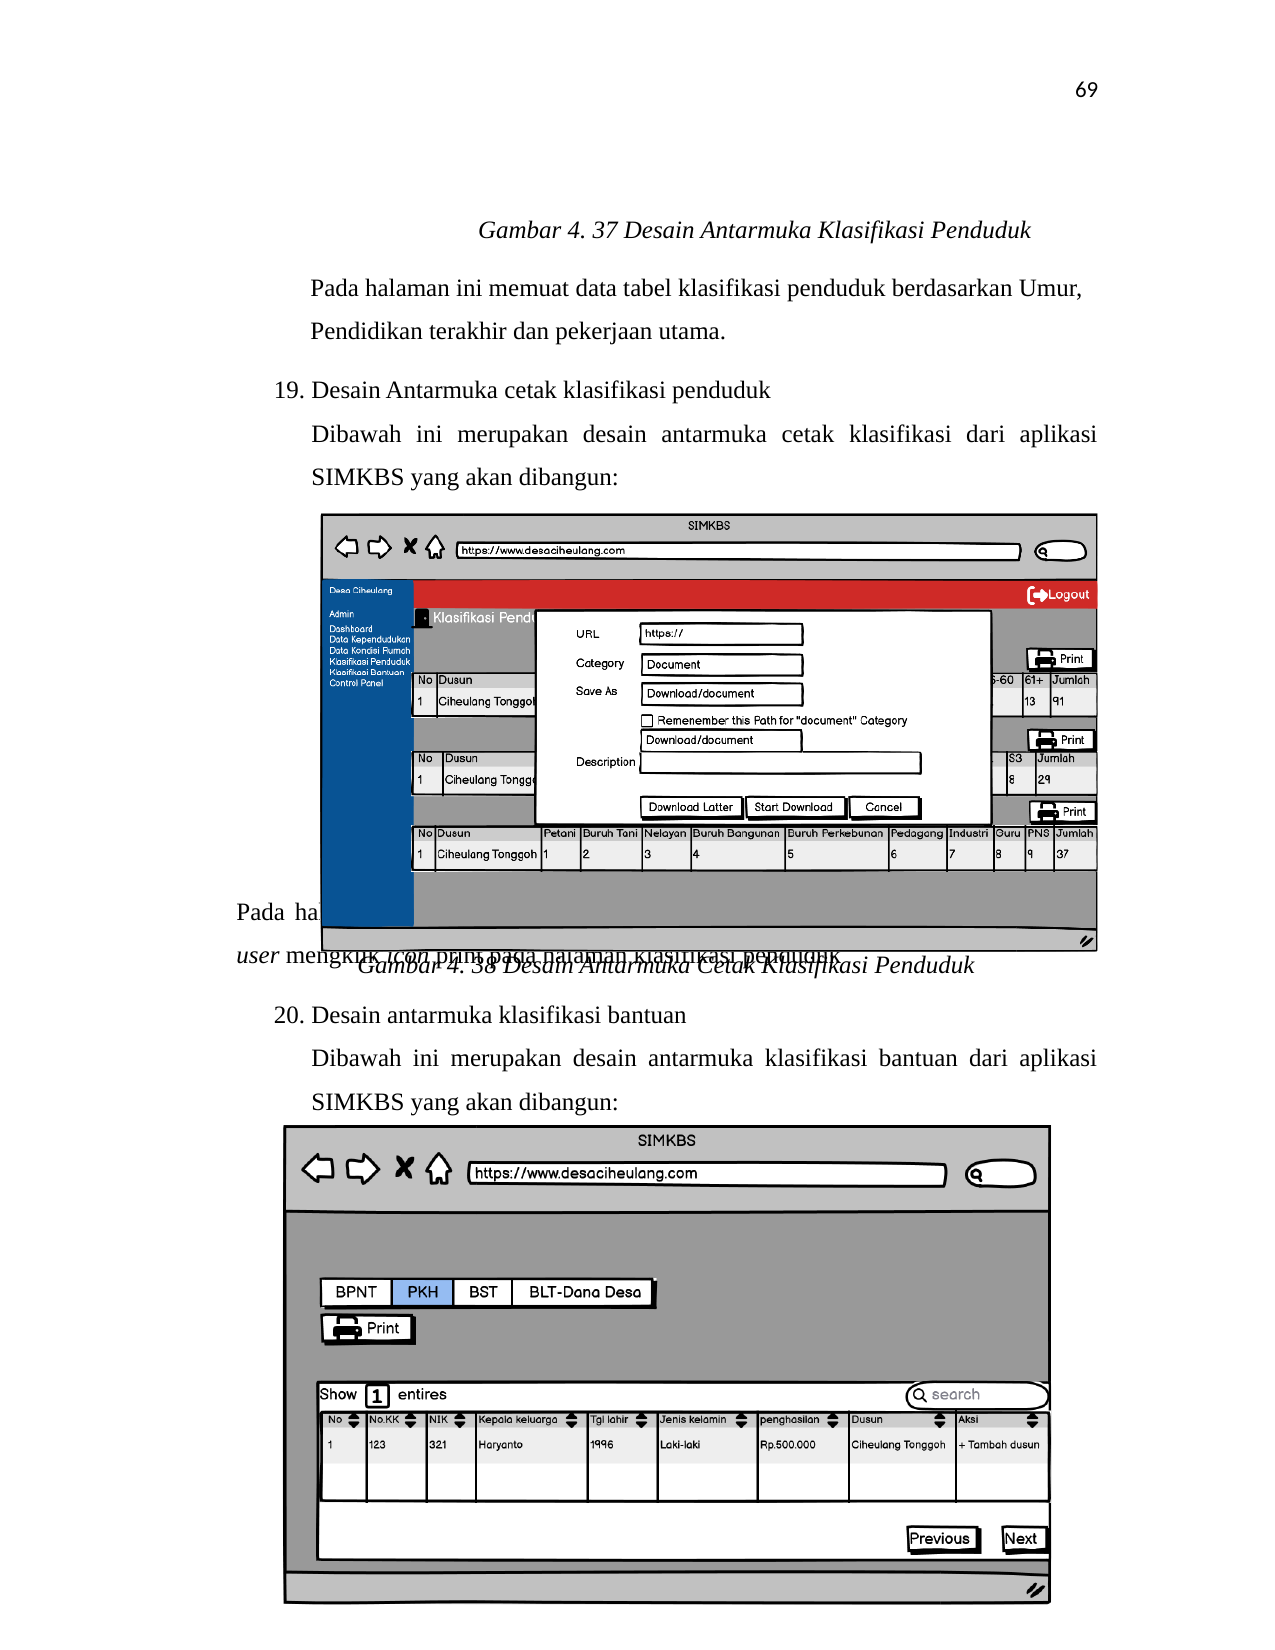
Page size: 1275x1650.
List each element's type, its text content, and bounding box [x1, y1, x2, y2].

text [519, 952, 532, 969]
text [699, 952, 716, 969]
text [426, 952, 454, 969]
list Desain antarmuka klasifikasi bantuan [274, 1000, 1098, 1029]
picture [282, 1124, 1052, 1605]
picture [320, 513, 1098, 952]
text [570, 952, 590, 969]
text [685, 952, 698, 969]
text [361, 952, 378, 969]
list Dibawah ini merupakan desain antarmuka klasifikasi bantuan dari aplikasi SIMKBS yang akan dibangun: [311, 1043, 1098, 1115]
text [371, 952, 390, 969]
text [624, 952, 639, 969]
list Dibawah ini merupakan desain antarmuka cetak klasifikasi dari aplikasi SIMKBS yang akan dibangun: [311, 419, 1098, 491]
list Desain Antarmuka cetak klasifikasi penduduk [274, 376, 1098, 404]
text Pada halaman ini menampilkan pop up download file klasifikasi penduduk setelah user mengklik icon print pada halaman klasifikasi penduduk [236, 897, 359, 969]
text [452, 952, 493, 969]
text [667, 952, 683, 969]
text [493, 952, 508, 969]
text Pada halaman ini memuat data tabel klasifikasi penduduk berdasarkan Umur, Pendidikan terakhir dan pekerjaan utama. [310, 273, 1098, 344]
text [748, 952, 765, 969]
